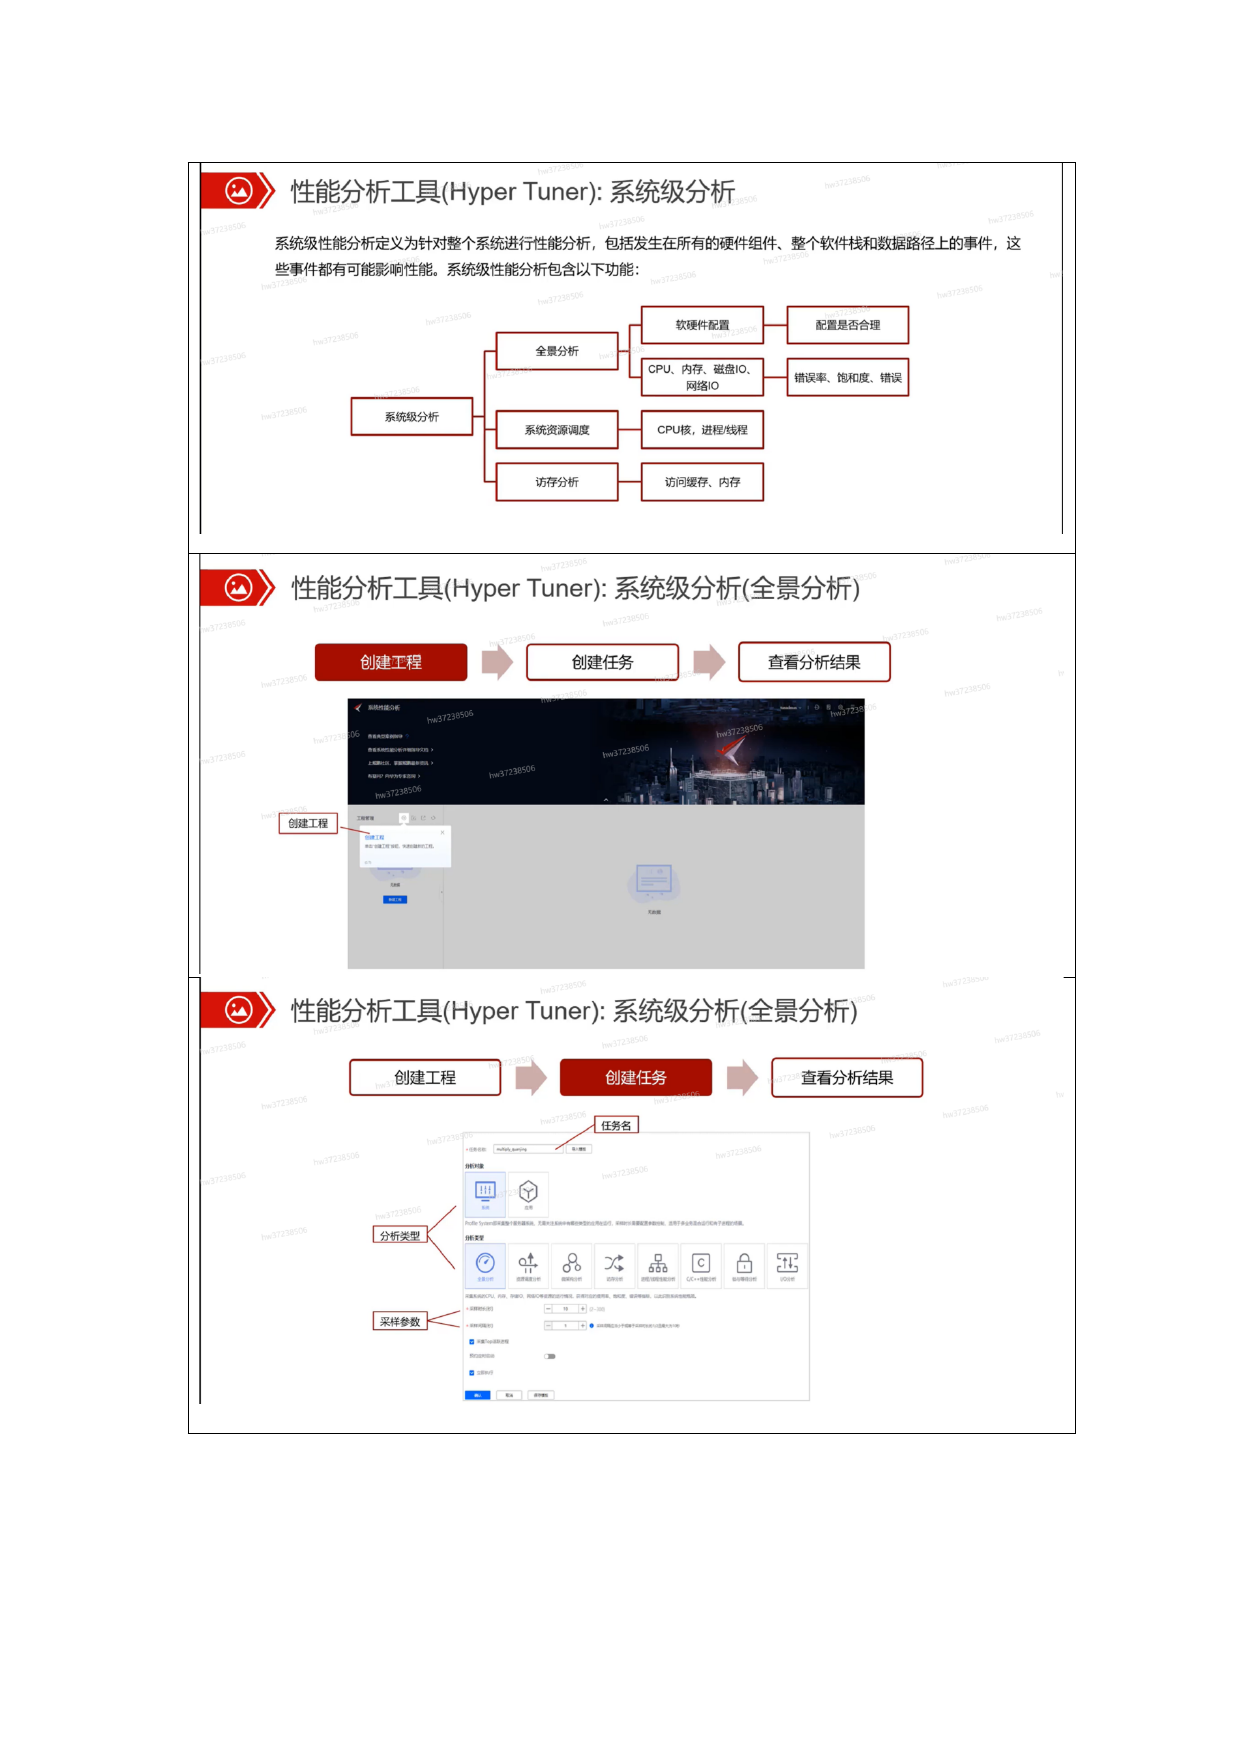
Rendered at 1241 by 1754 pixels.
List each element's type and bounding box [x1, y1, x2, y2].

picture [199, 163, 1063, 534]
picture [199, 977, 1064, 1404]
table_cell [189, 554, 1075, 977]
picture [199, 554, 1065, 974]
table_cell [189, 978, 1075, 1433]
table_cell [189, 163, 1075, 553]
